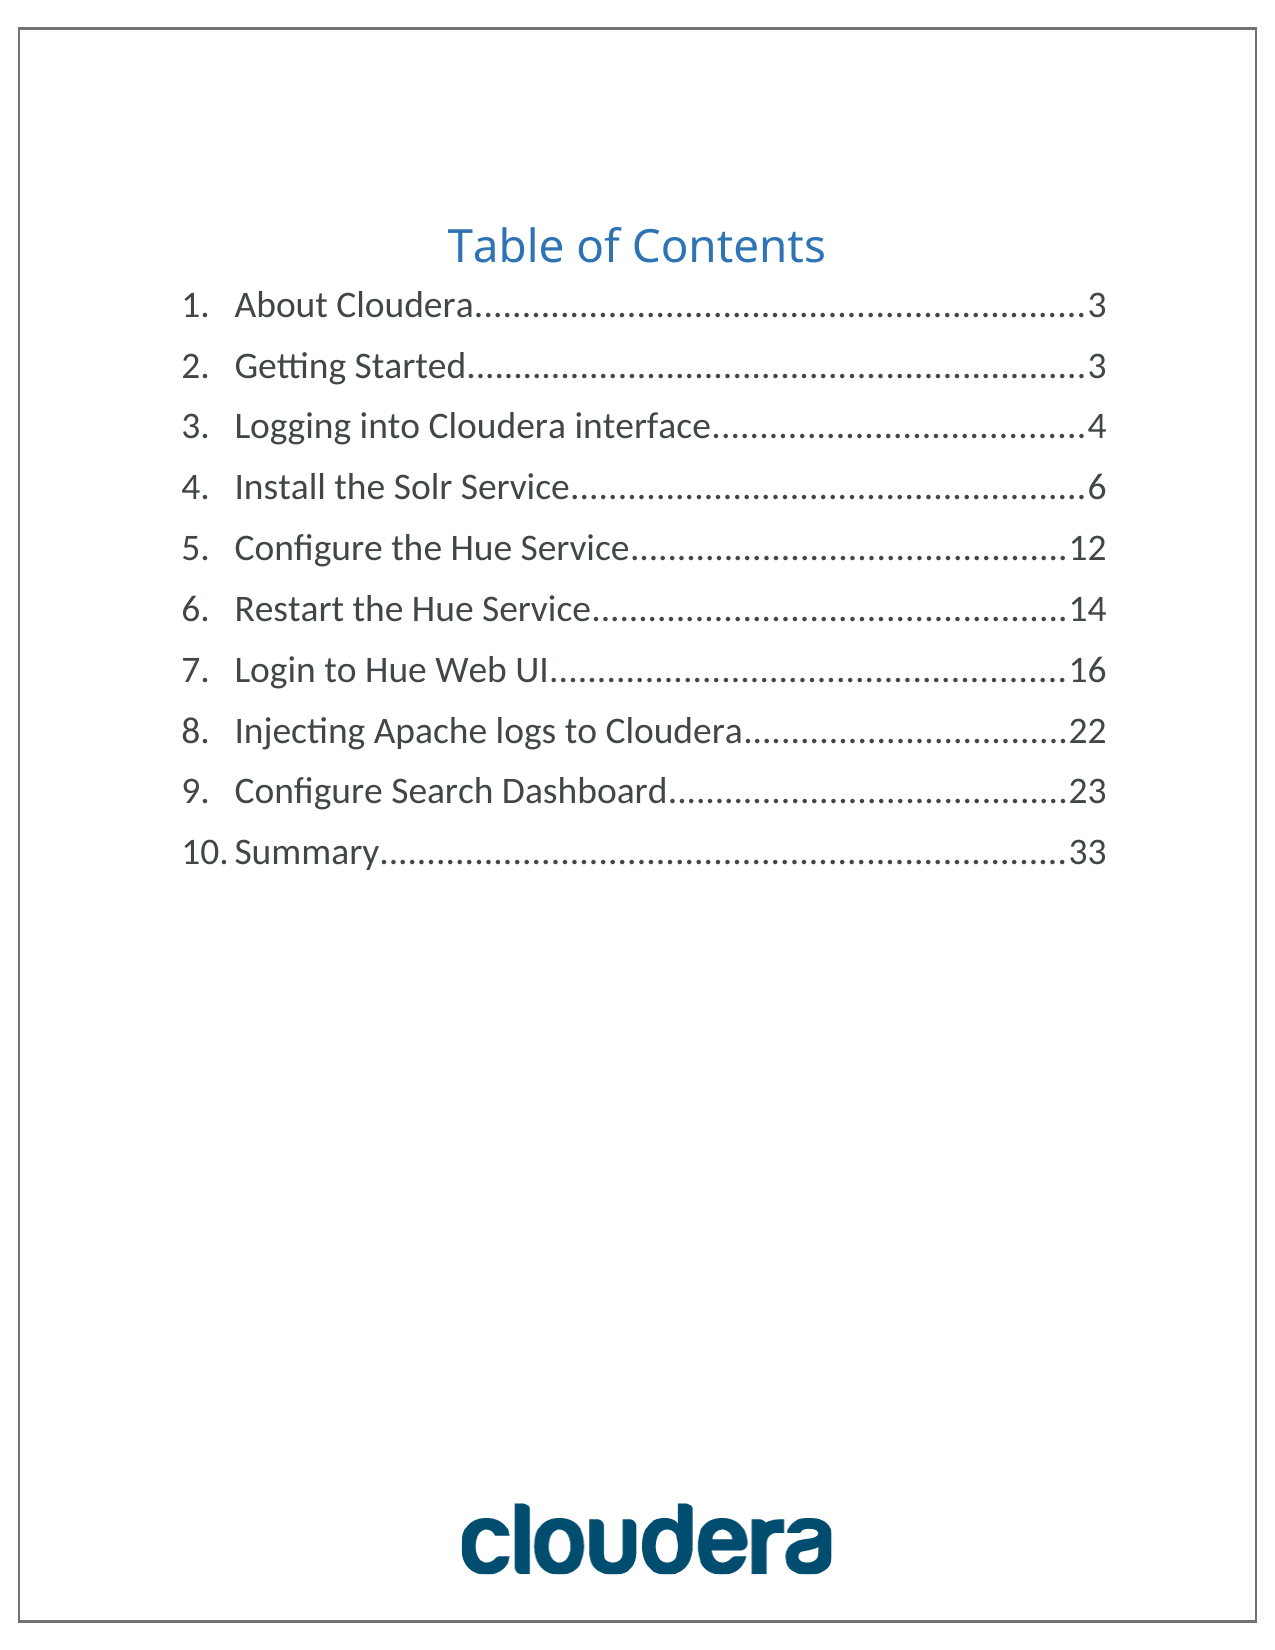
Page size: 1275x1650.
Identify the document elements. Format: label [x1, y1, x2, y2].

picture [713, 1530, 732, 1539]
picture [461, 1482, 845, 1575]
picture [461, 1556, 478, 1575]
picture [549, 1530, 570, 1562]
picture [799, 1548, 818, 1562]
picture [656, 1530, 677, 1562]
